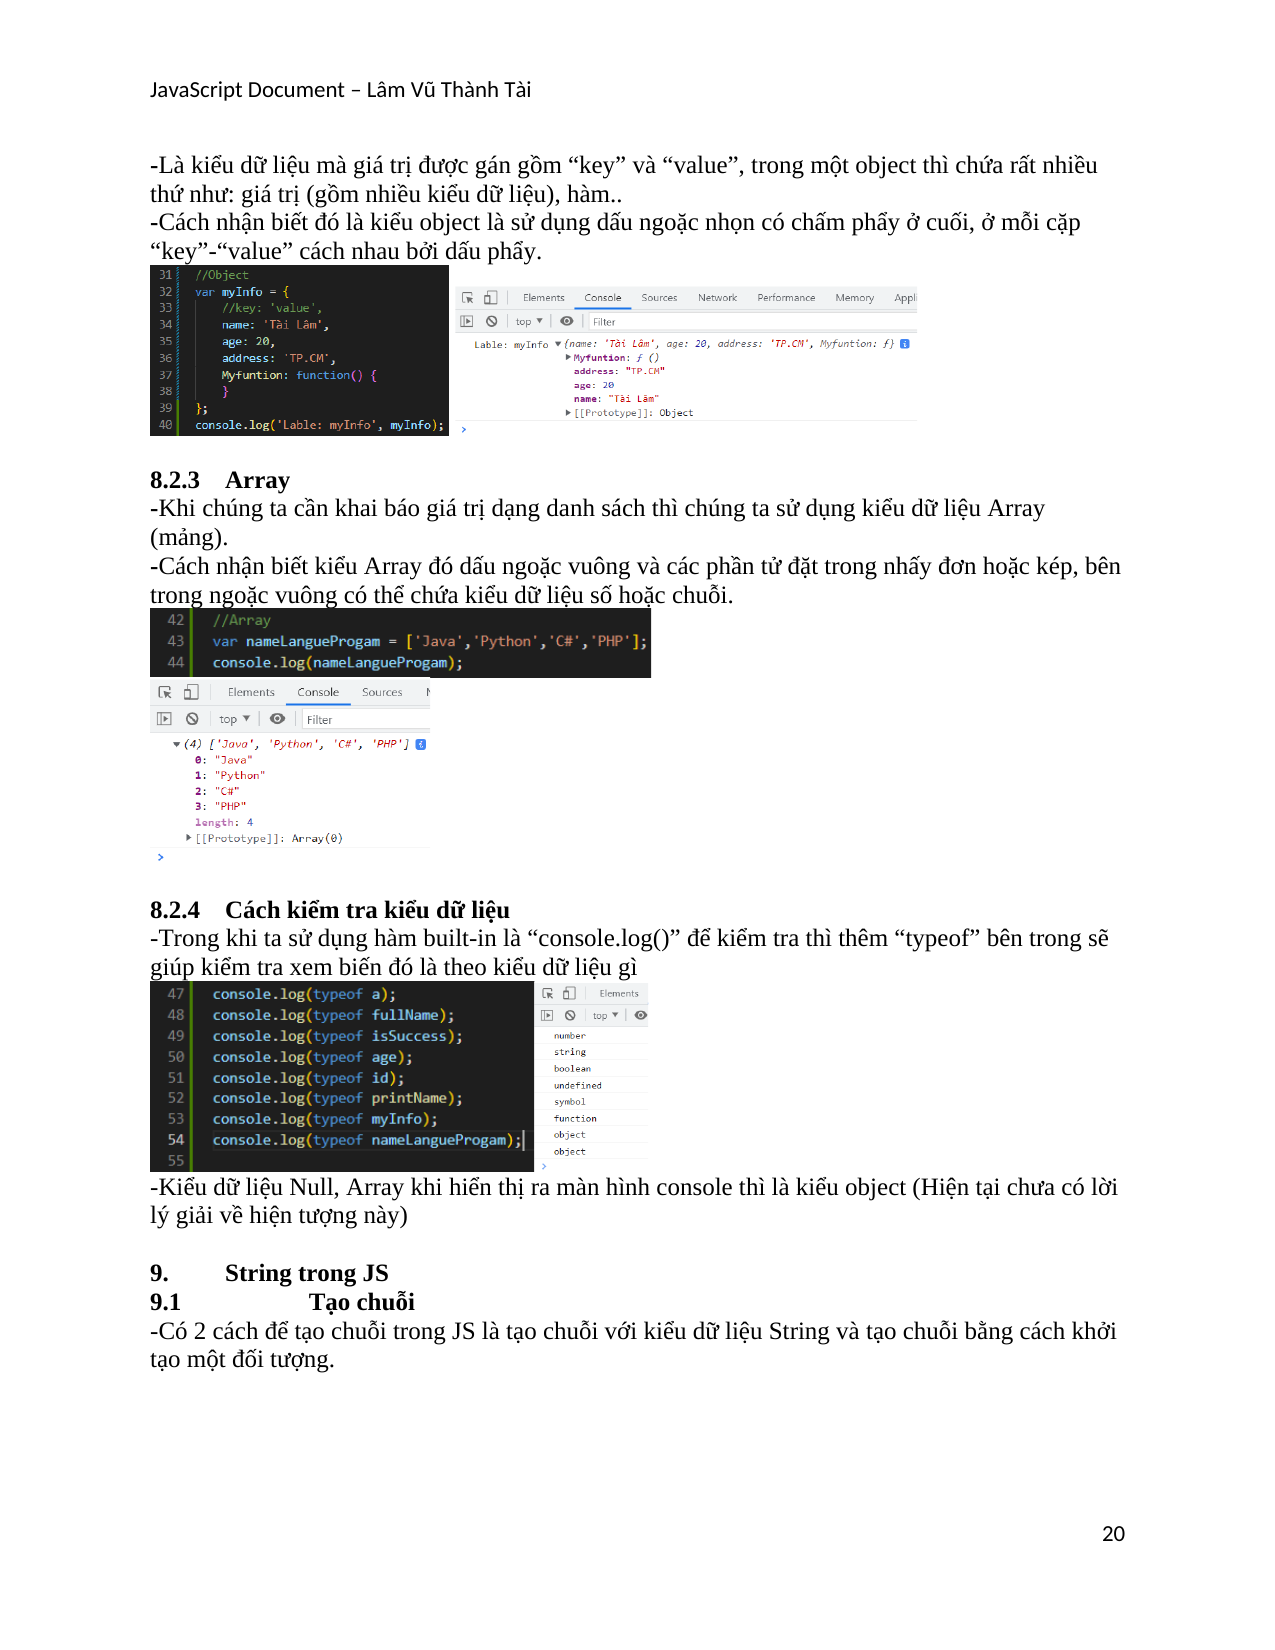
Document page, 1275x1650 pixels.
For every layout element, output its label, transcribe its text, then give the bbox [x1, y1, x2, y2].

list -Cách nhận biết đó là kiểu object là sử dụng dấu ngoặc nhọn có chấm phẩy ở cuối, ở mỗi cặp “key”-“value” cách nhau bởi dấu phẩy. [150, 207, 1125, 265]
list -Có 2 cách để tạo chuỗi trong JS là tạo chuỗi với kiểu dữ liệu String và tạo chuỗi bằng cách khởi tạo một đối tượng. [150, 1316, 1125, 1373]
list -Trong khi ta sử dụng hàm built-in là “console.log()” để kiểm tra thì thêm “typeof” bên trong sẽ giúp kiểm tra xem biến đó là theo kiểu dữ liệu gì [150, 923, 1125, 981]
list Tạo chuỗi [150, 1287, 1125, 1316]
list Array [150, 465, 1125, 493]
picture [150, 265, 449, 436]
list -Cách nhận biết kiểu Array đó dấu ngoặc vuông và các phần tử đặt trong nhấy đơn hoặc kép, bên trong ngoặc vuông có thể chứa kiểu dữ liệu số hoặc chuỗi. [150, 551, 1125, 608]
list -Là kiểu dữ liệu mà giá trị được gán gồm “key” và “value”, trong một object thì chứa rất nhiều thứ như: giá trị (gồm nhiều kiểu dữ liệu), hàm.. [150, 150, 1125, 207]
list -Khi chúng ta cần khai báo giá trị dạng danh sách thì chúng ta sử dụng kiểu dữ liệu Array (mảng). [150, 493, 1125, 551]
list Cách kiểm tra kiểu dữ liệu [150, 895, 1125, 923]
picture [150, 981, 649, 1172]
subtitle String trong JS [150, 1258, 1125, 1287]
list -Kiểu dữ liệu Null, Array khi hiển thị ra màn hình console thì là kiểu object (Hiện tại chưa có lời lý giải về hiện tượng này) [150, 1172, 1125, 1229]
picture [455, 283, 918, 436]
picture [150, 608, 652, 866]
